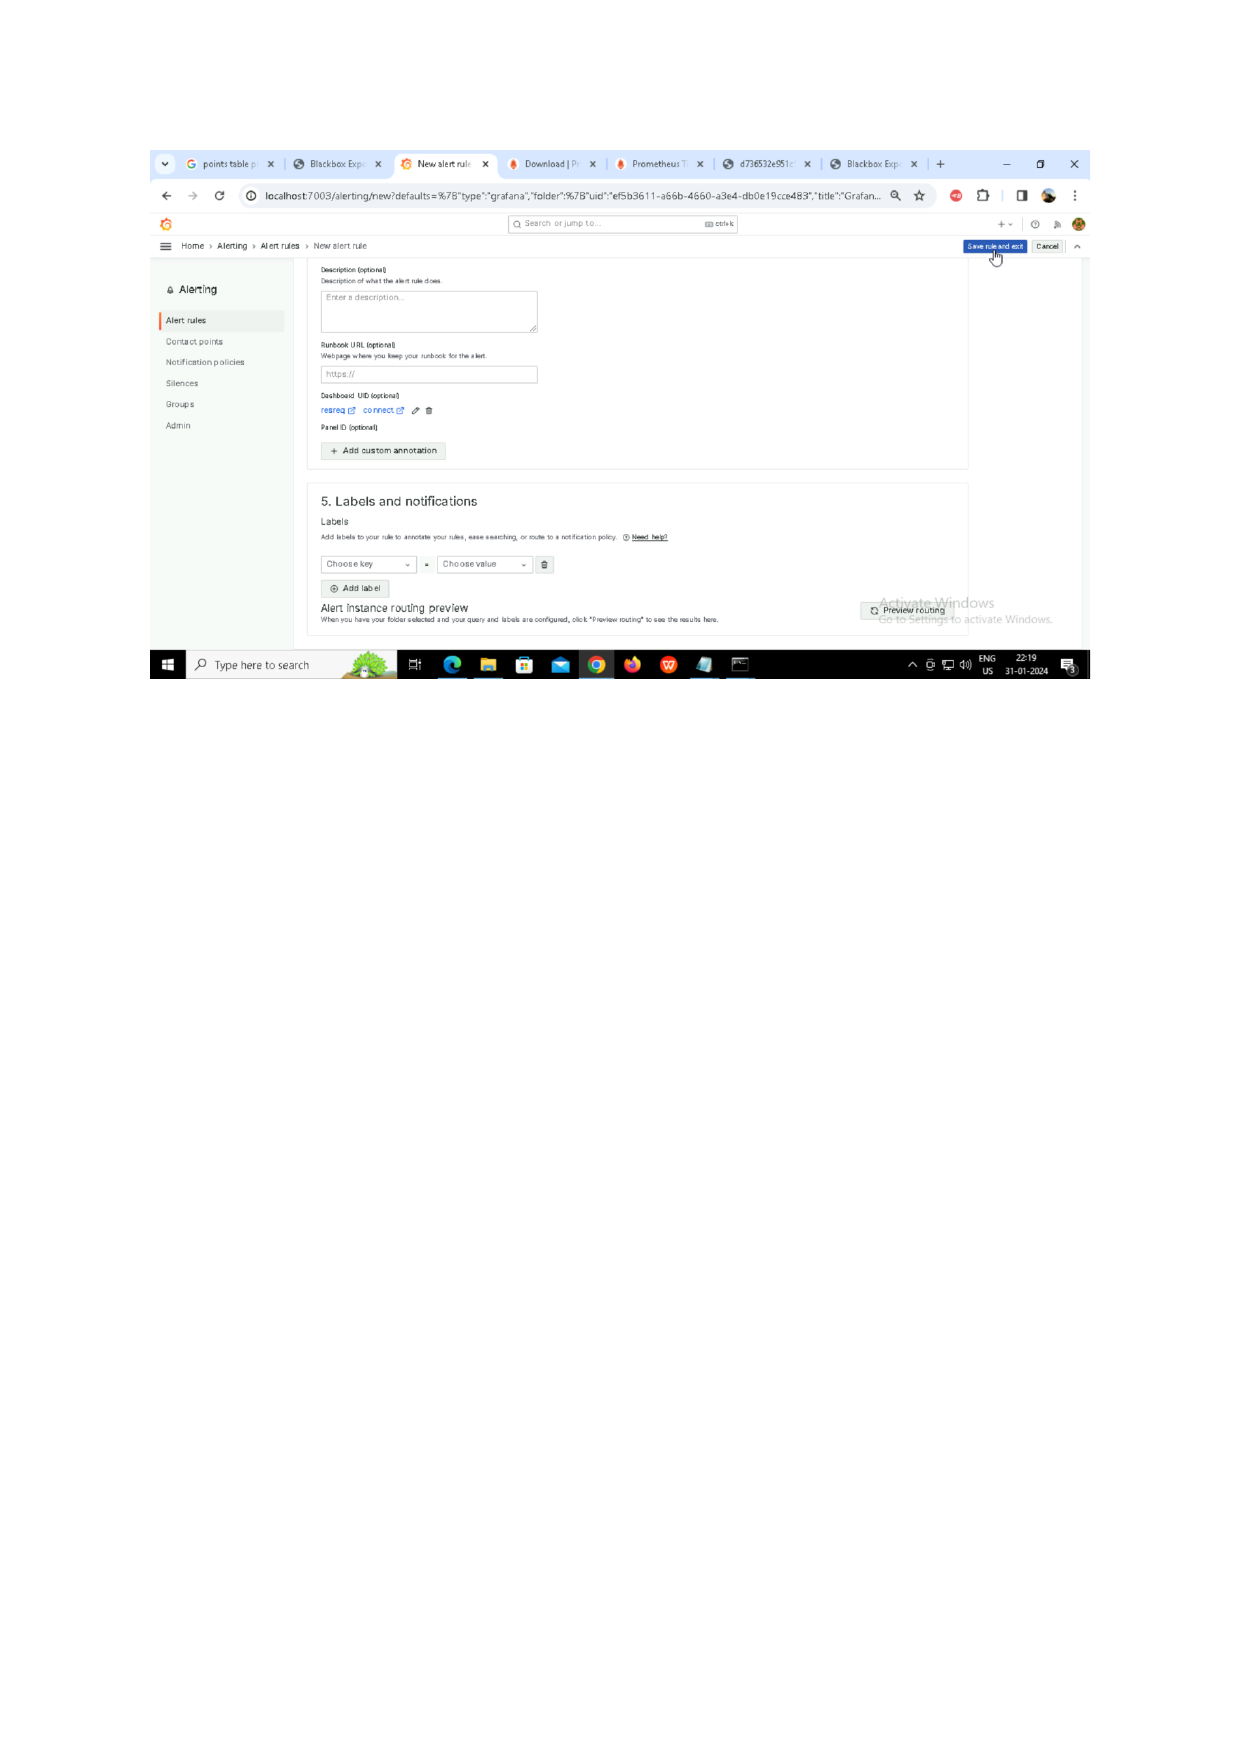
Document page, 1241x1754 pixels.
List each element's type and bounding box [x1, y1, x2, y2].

picture [150, 150, 1091, 679]
